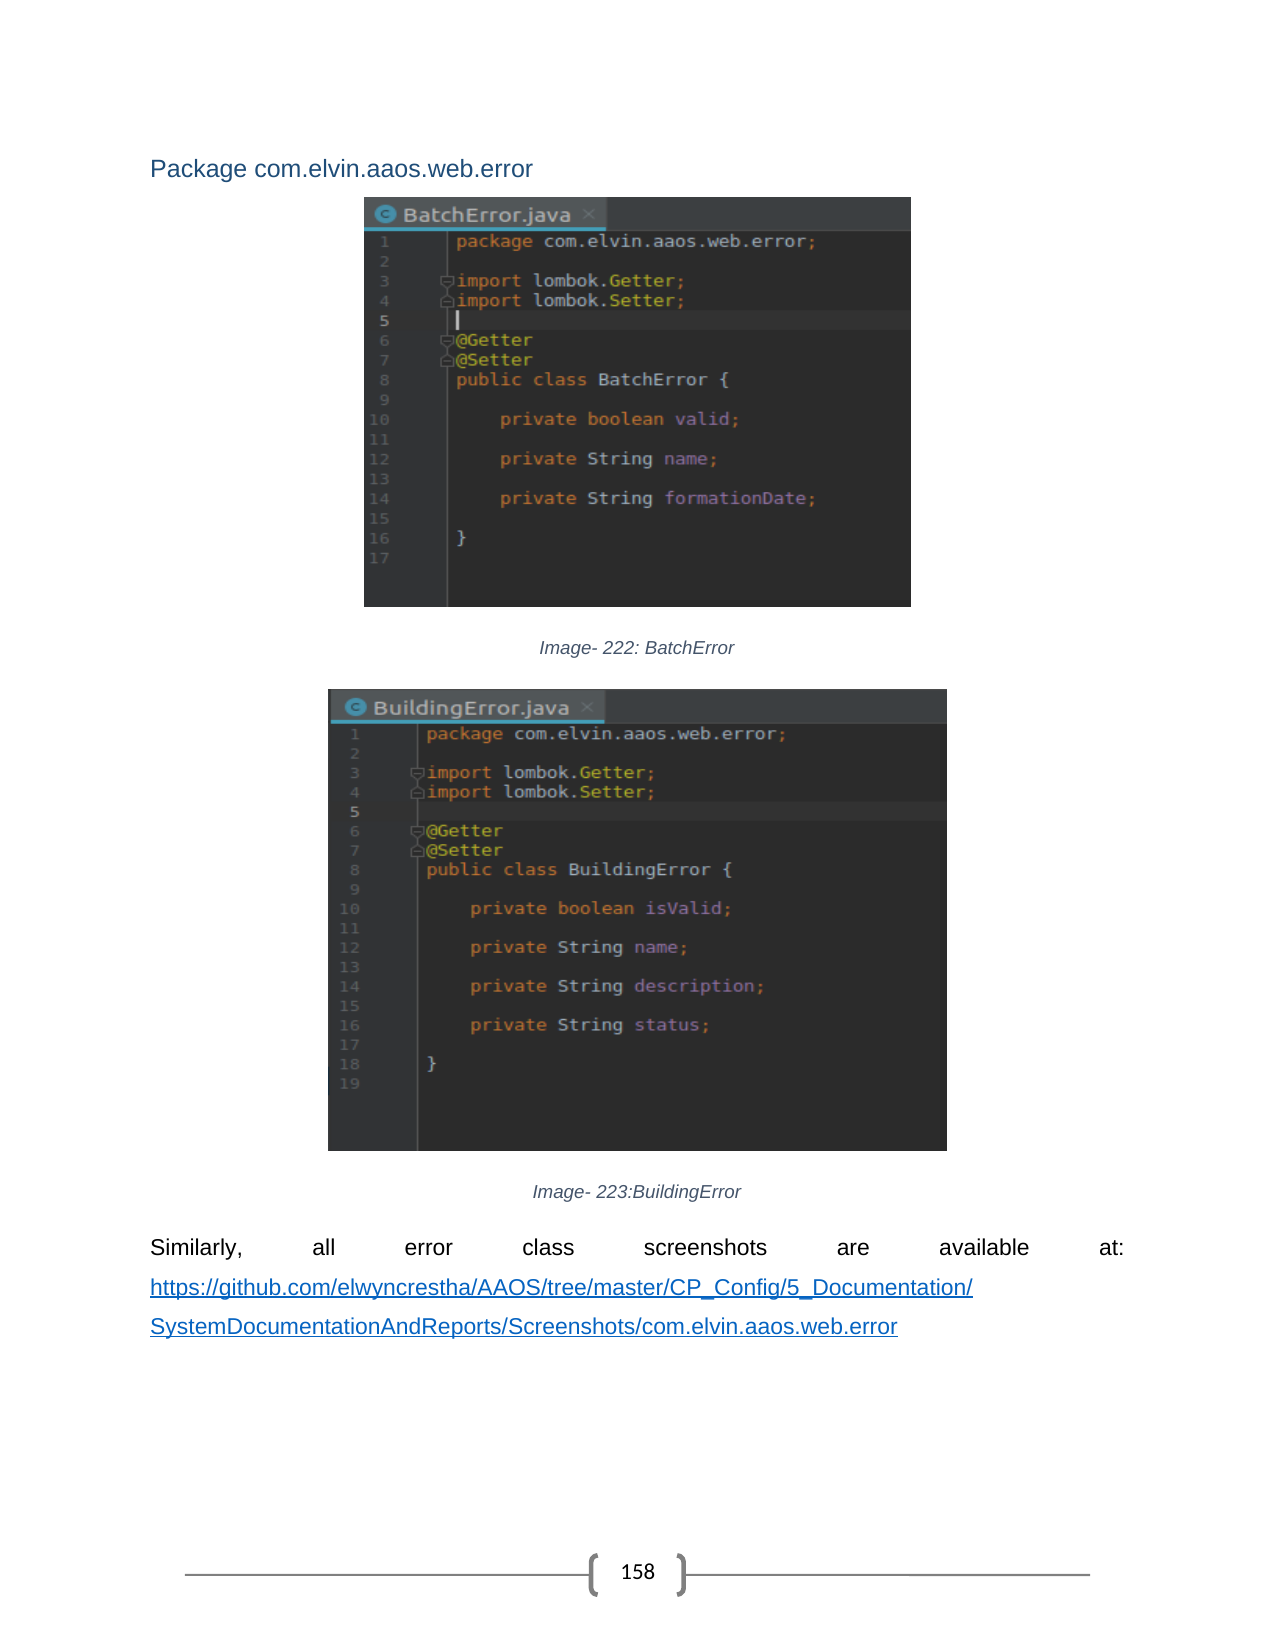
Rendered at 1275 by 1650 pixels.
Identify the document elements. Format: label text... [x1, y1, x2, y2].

picture [364, 197, 911, 607]
text Similarly, all error class screenshots are available at: https://github.com/elwyncrestha/AAOS/tree/master/CP_Config/5_Documentation/SystemDocumentationAndReports/Screenshots/com.elvin.aaos.web.error [150, 1234, 1125, 1339]
picture [328, 689, 947, 1151]
text Image- 222: BatchError [150, 636, 1125, 658]
text Image- 223:BuildingError [150, 1181, 1125, 1203]
text Package com.elvin.aaos.web.error [150, 154, 1125, 183]
